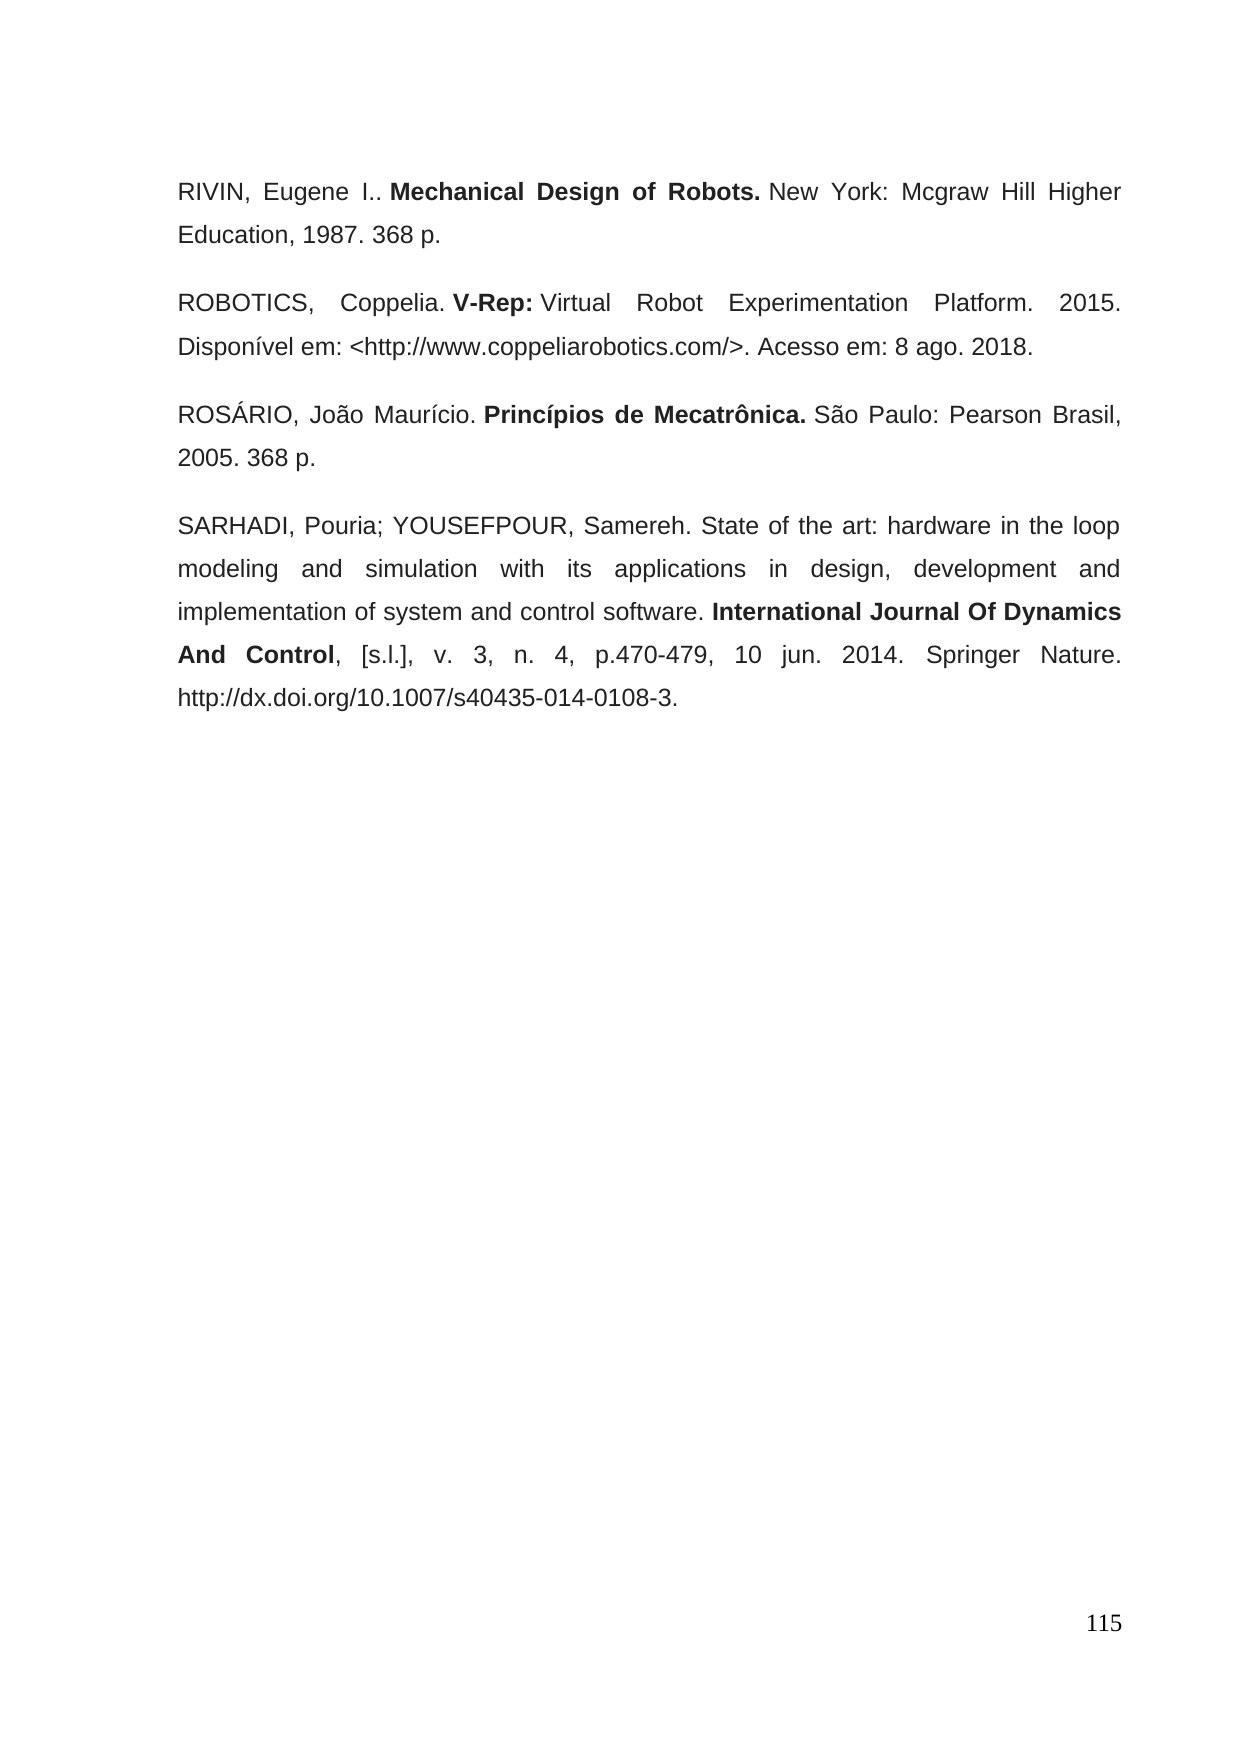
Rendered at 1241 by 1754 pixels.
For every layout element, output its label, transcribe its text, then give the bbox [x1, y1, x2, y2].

text SARHADI, Pouria; YOUSEFPOUR, Samereh. State of the art: hardware in the loop modeling and simulation with its applications in design, development and implementation of system and control software. International Journal Of Dynamics And Control, [s.l.], v. 3, n. 4, p.470-479, 10 jun. 2014. Springer Nature. http://dx.doi.org/10.1007/s40435-014-0108-3. [177, 511, 1122, 712]
text ROBOTICS, Coppelia. V-Rep: Virtual Robot Experimentation Platform. 2015. Disponível em: <http://www.coppeliarobotics.com/>. Acesso em: 8 ago. 2018. [177, 288, 1122, 360]
text ROSÁRIO, João Maurício. Princípios de Mecatrônica. São Paulo: Pearson Brasil, 2005. 368 p. [177, 400, 1122, 472]
text RIVIN, Eugene I.. Mechanical Design of Robots. New York: Mcgraw Hill Higher Education, 1987. 368 p. [177, 177, 1122, 249]
